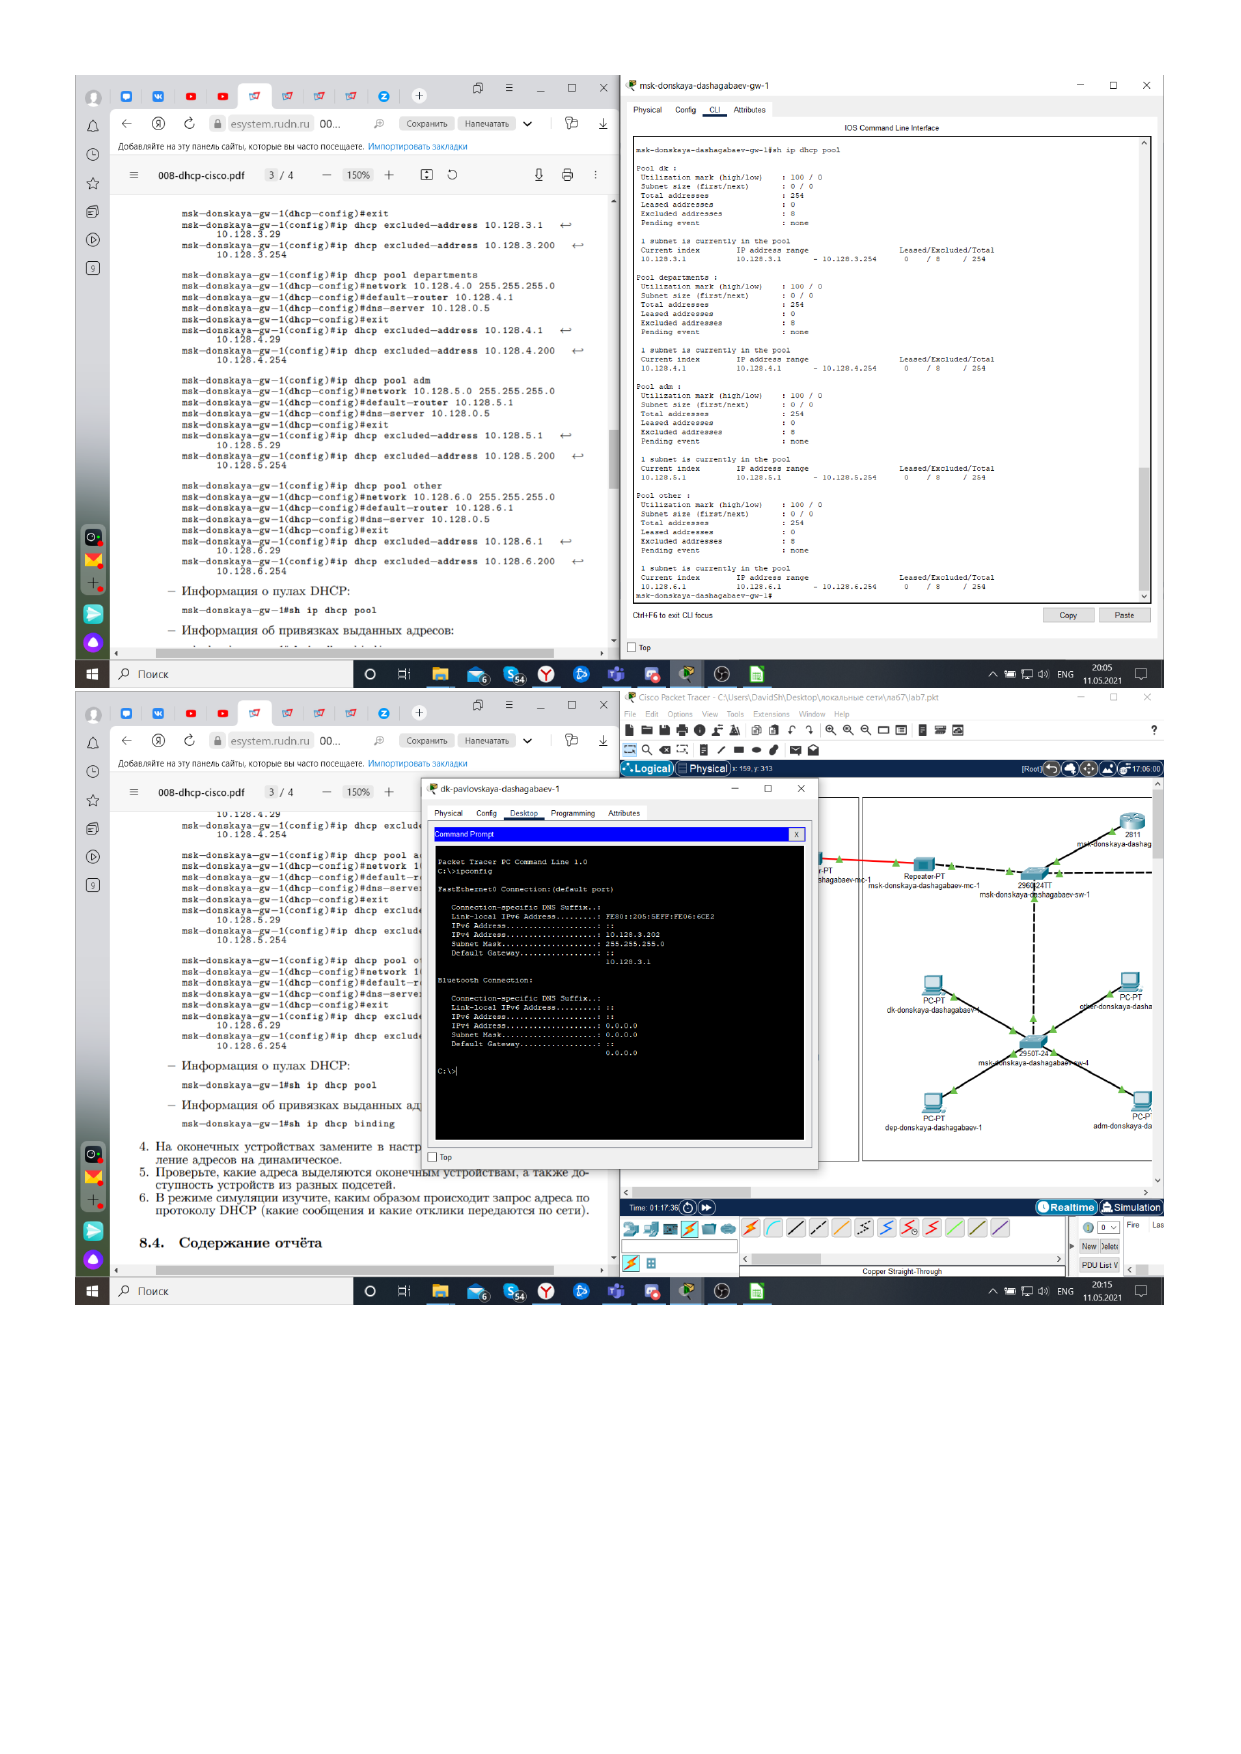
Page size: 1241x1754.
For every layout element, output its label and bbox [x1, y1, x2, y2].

picture [75, 691, 1164, 1305]
picture [75, 75, 1164, 688]
